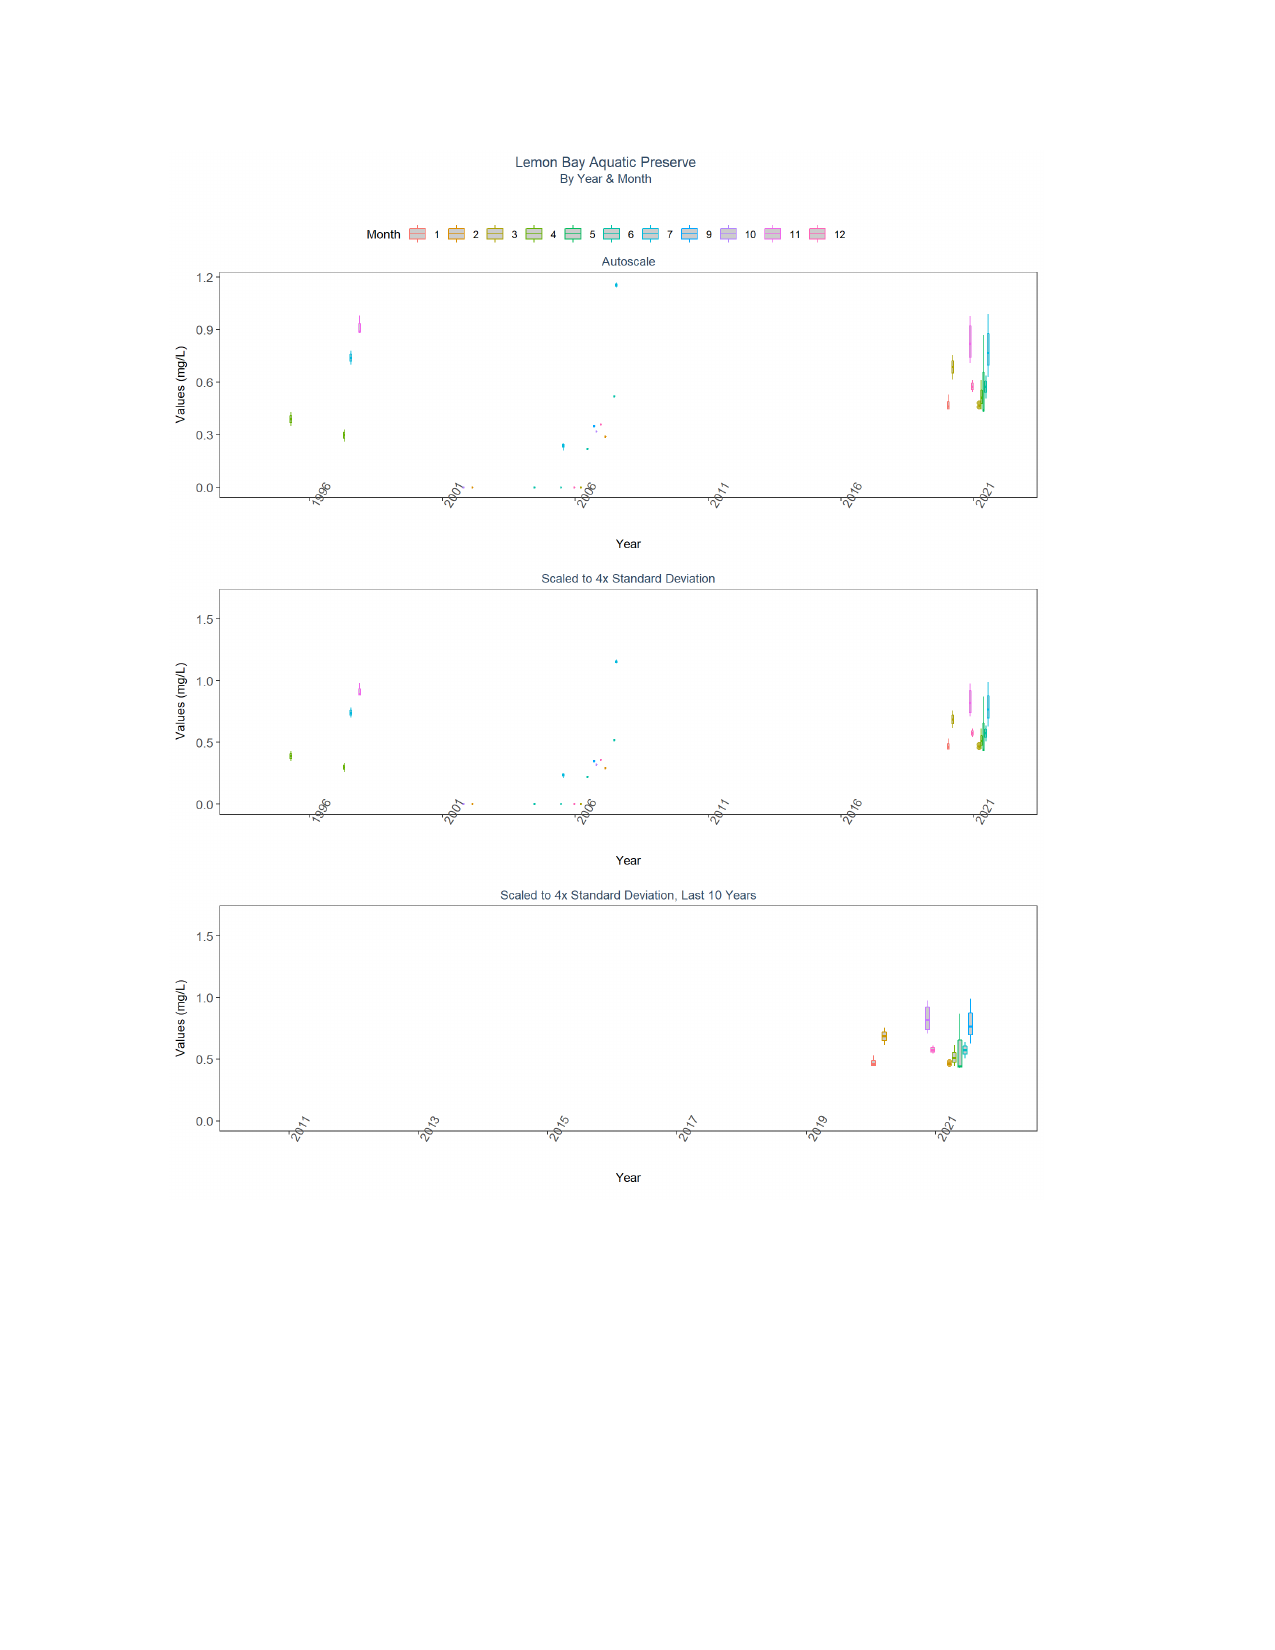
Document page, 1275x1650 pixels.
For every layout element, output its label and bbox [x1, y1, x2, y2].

picture [168, 150, 1044, 1200]
